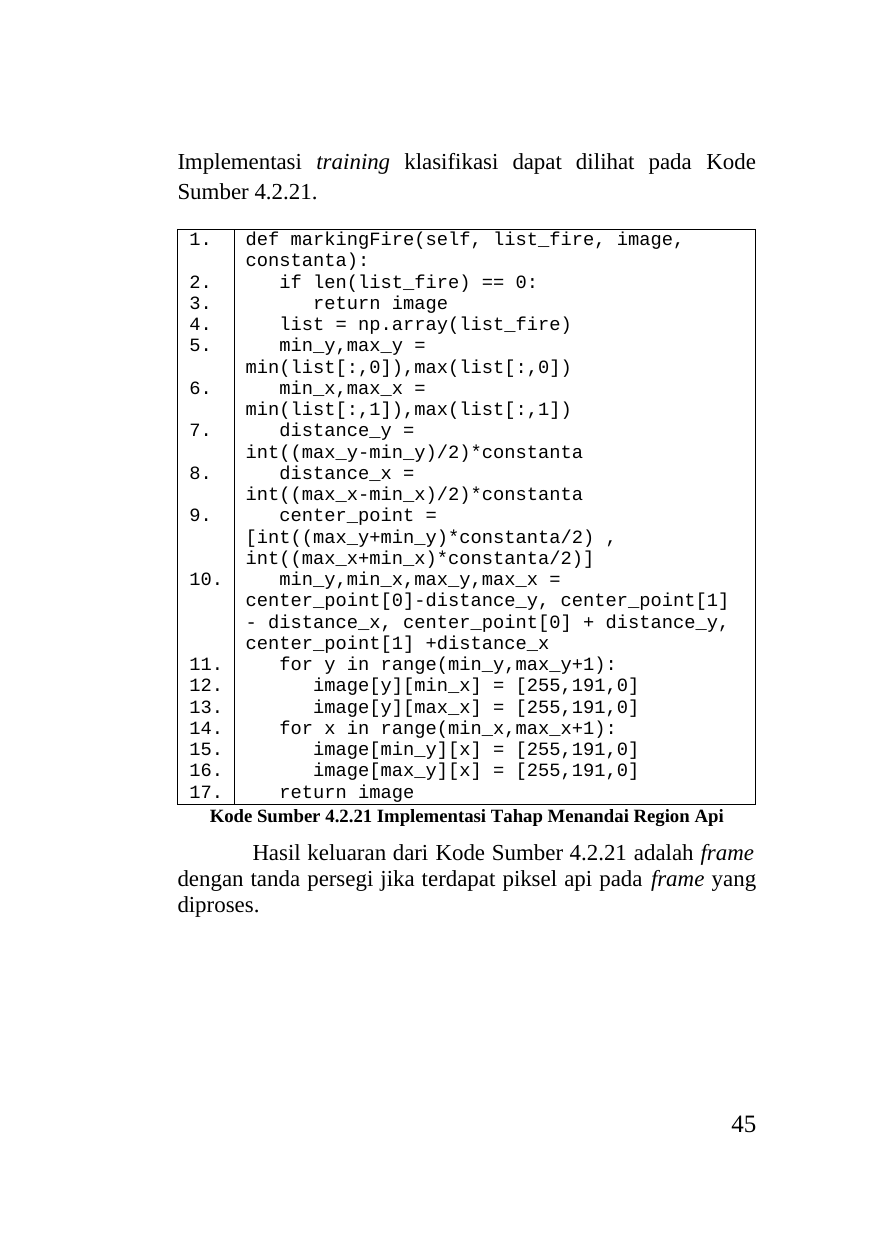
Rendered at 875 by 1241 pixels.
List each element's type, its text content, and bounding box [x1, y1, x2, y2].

table_header 1. 2. 3. 4. 5. 6. 7. 8. 9. 10. 11. 12. 13. 14. 15. 16. 17. [178, 230, 234, 804]
text Hasil keluaran dari Kode Sumber 4.2.21 adalah frame dengan tanda persegi jika terdapat piksel api pada frame yang diproses. [177, 839, 756, 918]
text Kode Sumber 4.2.21 Implementasi Tahap Menandai Region Api [177, 805, 756, 826]
table_header def markingFire(self, list_fire, image, constanta): if len(list_fire) == 0: return image list = np.array(list_fire) min_y,max_y = min(list[:,0]),max(list[:,0]) min_x,max_x = min(list[:,1]),max(list[:,1]) distance_y = int((max_y-min_y)/2)*constanta distance_x = int((max_x-min_x)/2)*constanta center_point = [int((max_y+min_y)*constanta/2) , int((max_x+min_x)*constanta/2)] min_y,min_x,max_y,max_x = center_point[0]-distance_y, center_point[1] - distance_x, center_point[0] + distance_y, center_point[1] +distance_x for y in range(min_y,max_y+1): image[y][min_x] = [255,191,0] image[y][max_x] = [255,191,0] for x in range(min_x,max_x+1): image[min_y][x] = [255,191,0] image[max_y][x] = [255,191,0] return image [235, 230, 755, 804]
